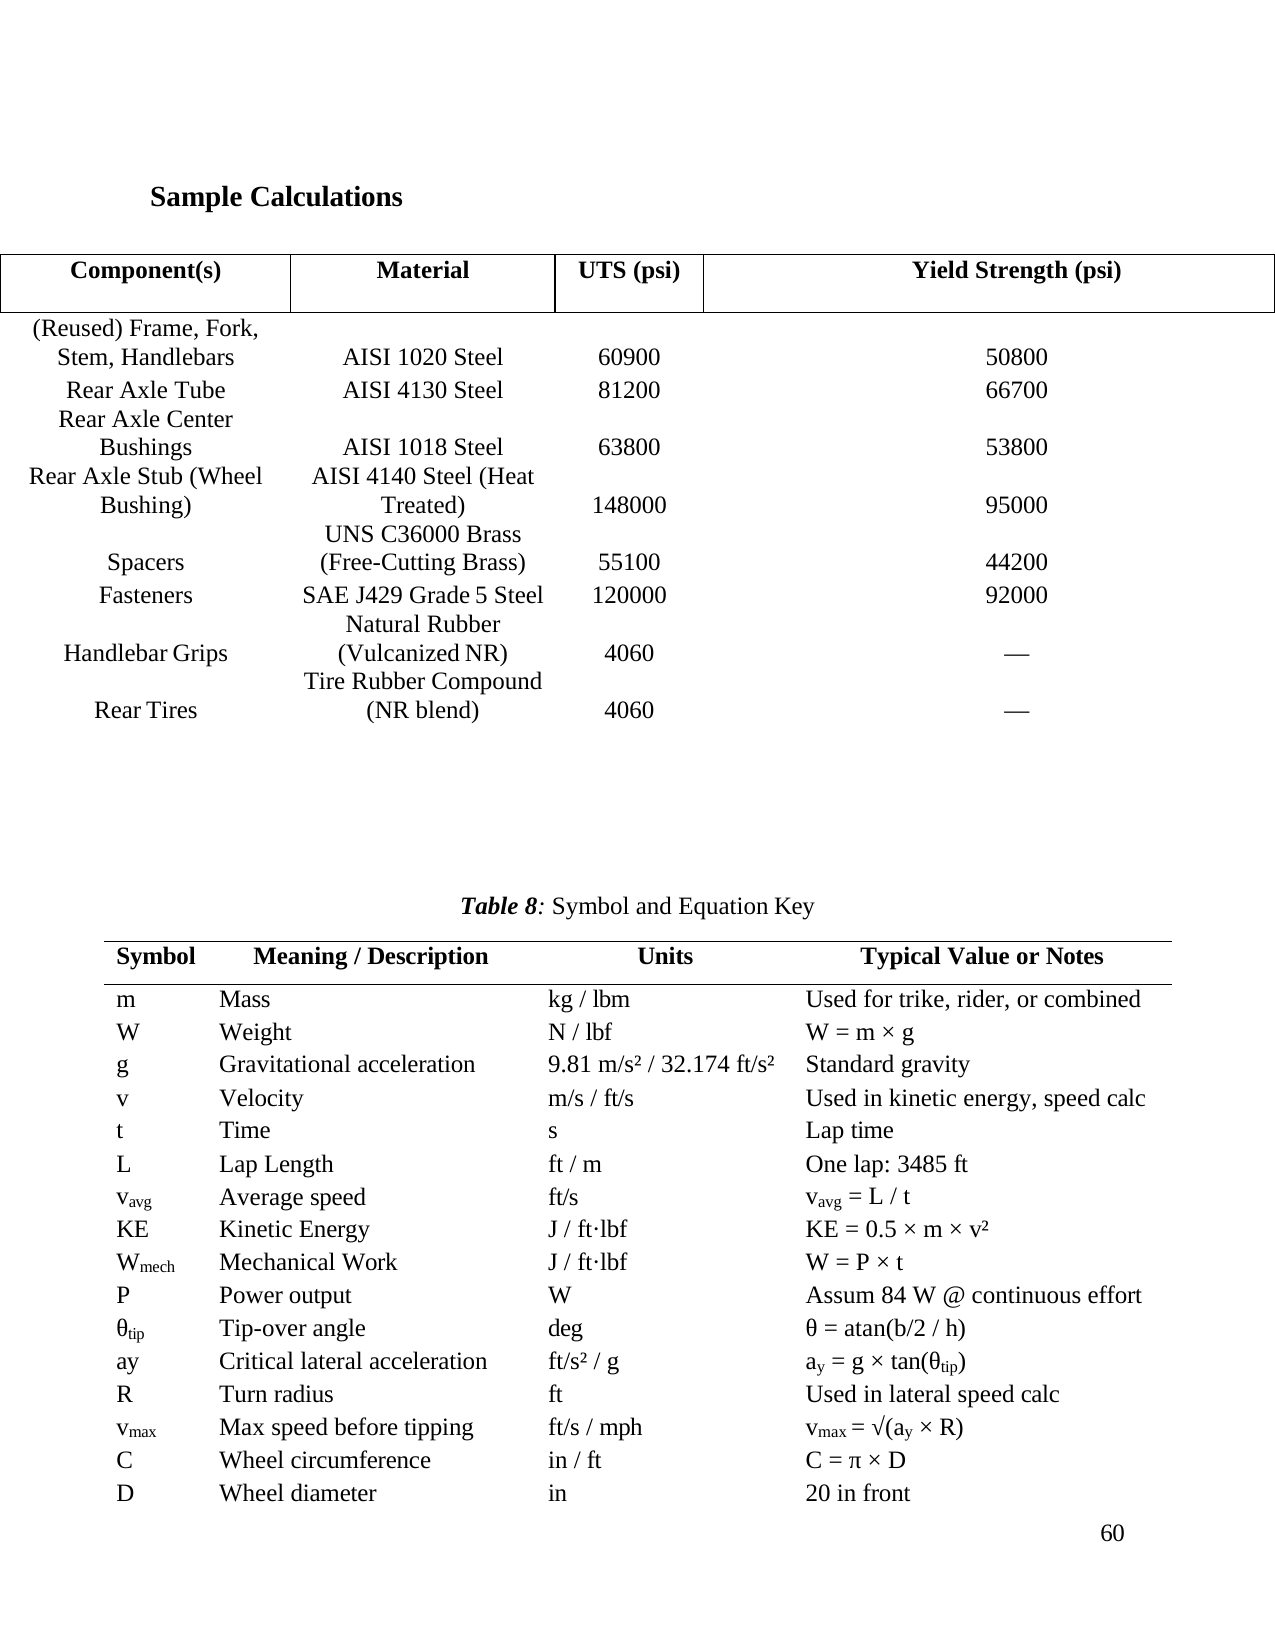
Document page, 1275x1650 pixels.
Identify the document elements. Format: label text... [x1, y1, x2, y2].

table_cell Weight [208, 1015, 519, 1048]
table_cell Turn radius [208, 1378, 519, 1411]
table_cell L [104, 1147, 208, 1180]
table_cell SAE J429 Grade 5 Steel [291, 576, 555, 609]
table_header Material [291, 255, 554, 312]
table_cell v [104, 1081, 208, 1114]
table_cell Lap time [791, 1114, 1172, 1147]
table_header Yield Strength (psi) [704, 255, 1274, 312]
table_cell ft/s [519, 1180, 791, 1213]
table_cell in / ft [519, 1444, 791, 1477]
table_cell s [519, 1114, 791, 1147]
table_header UTS (psi) [556, 255, 703, 312]
table_cell Tip-over angle [208, 1312, 519, 1345]
table_cell 44200 [703, 519, 1275, 576]
table_cell N / lbf [519, 1015, 791, 1048]
table_cell C = π × D [791, 1444, 1172, 1477]
table_cell 66700 [703, 371, 1275, 404]
table_cell J / ft·lbf [519, 1213, 791, 1246]
table_cell ay [104, 1345, 208, 1378]
table_cell Kinetic Energy [208, 1213, 519, 1246]
table_cell t [104, 1114, 208, 1147]
table_cell Average speed [208, 1180, 519, 1213]
table_cell Wmech [104, 1246, 208, 1279]
text Table 8: Symbol and Equation Key [152, 891, 1123, 919]
table_cell D [104, 1477, 208, 1510]
table_cell Standard gravity [791, 1048, 1172, 1081]
table_cell AISI 4140 Steel (Heat Treated) [291, 461, 555, 519]
table_cell 20 in front [791, 1477, 1172, 1510]
table_cell One lap: 3485 ft [791, 1147, 1172, 1180]
table_cell 95000 [703, 461, 1275, 519]
table_cell m [104, 985, 208, 1015]
table_cell KE [104, 1213, 208, 1246]
table_cell UNS C36000 Brass (Free-Cutting Brass) [291, 519, 555, 576]
table_cell 60900 [555, 313, 703, 371]
table_cell θ = atan(b/2 / h) [791, 1312, 1172, 1345]
table_cell Used for trike, rider, or combined [791, 985, 1172, 1015]
table_cell 4060 [555, 666, 703, 724]
table_cell Gravitational acceleration [208, 1048, 519, 1081]
table_cell Lap Length [208, 1147, 519, 1180]
table_cell Velocity [208, 1081, 519, 1114]
table_cell Mass [208, 985, 519, 1015]
table_cell — [703, 666, 1275, 724]
table_cell Max speed before tipping [208, 1411, 519, 1444]
subtitle Sample Calculations [150, 179, 1275, 212]
table_cell Spacers [1, 519, 291, 576]
table_cell ay = g × tan(θtip) [791, 1345, 1172, 1378]
table_cell in [519, 1477, 791, 1510]
table_cell Used in lateral speed calc [791, 1378, 1172, 1411]
table_cell vavg = L / t [791, 1180, 1172, 1213]
table_cell deg [519, 1312, 791, 1345]
table_cell 148000 [555, 461, 703, 519]
table_cell Mechanical Work [208, 1246, 519, 1279]
table_header Symbol [104, 942, 208, 983]
table_cell 81200 [555, 371, 703, 404]
table_cell Assum 84 W @ continuous effort [791, 1279, 1172, 1312]
table_cell KE = 0.5 × m × v² [791, 1213, 1172, 1246]
table_cell 63800 [555, 404, 703, 461]
table_cell vavg [104, 1180, 208, 1213]
table_cell J / ft·lbf [519, 1246, 791, 1279]
table_cell Rear Axle Center Bushings [1, 404, 291, 461]
table_cell Rear Axle Tube [1, 371, 291, 404]
table_cell — [703, 609, 1275, 666]
table_cell Wheel diameter [208, 1477, 519, 1510]
table_cell 120000 [555, 576, 703, 609]
table_cell θtip [104, 1312, 208, 1345]
table_cell 92000 [703, 576, 1275, 609]
table_cell vmax = √(ay × R) [791, 1411, 1172, 1444]
table_cell Tire Rubber Compound (NR blend) [291, 666, 555, 724]
table_header Units [519, 942, 791, 983]
table_cell vmax [104, 1411, 208, 1444]
table_cell 55100 [555, 519, 703, 576]
table_cell W [104, 1015, 208, 1048]
table_cell W [519, 1279, 791, 1312]
table_cell R [104, 1378, 208, 1411]
table_cell Natural Rubber (Vulcanized NR) [291, 609, 555, 666]
table_cell AISI 1018 Steel [291, 404, 555, 461]
table_cell 9.81 m/s² / 32.174 ft/s² [519, 1048, 791, 1081]
table_cell 50800 [703, 313, 1275, 371]
table_cell (Reused) Frame, Fork, Stem, Handlebars [1, 313, 291, 371]
table_cell Power output [208, 1279, 519, 1312]
table_cell Used in kinetic energy, speed calc [791, 1081, 1172, 1114]
table_cell ft [519, 1378, 791, 1411]
table_cell W = P × t [791, 1246, 1172, 1279]
table_cell Critical lateral acceleration [208, 1345, 519, 1378]
table_cell AISI 1020 Steel [291, 313, 555, 371]
table_cell ft/s² / g [519, 1345, 791, 1378]
table_cell g [104, 1048, 208, 1081]
table_cell 4060 [555, 609, 703, 666]
table_cell W = m × g [791, 1015, 1172, 1048]
table_cell P [104, 1279, 208, 1312]
table_cell Handlebar Grips [1, 609, 291, 666]
table_cell Wheel circumference [208, 1444, 519, 1477]
table_cell Rear Tires [1, 666, 291, 724]
table_cell kg / lbm [519, 985, 791, 1015]
table_cell m/s / ft/s [519, 1081, 791, 1114]
table_cell AISI 4130 Steel [291, 371, 555, 404]
table_cell Rear Axle Stub (Wheel Bushing) [1, 461, 291, 519]
table_cell ft/s / mph [519, 1411, 791, 1444]
table_cell ft / m [519, 1147, 791, 1180]
table_cell 53800 [703, 404, 1275, 461]
table_cell Fasteners [1, 576, 291, 609]
table_header Component(s) [1, 255, 290, 312]
table_cell Time [208, 1114, 519, 1147]
table_header Meaning / Description [208, 942, 519, 983]
table_header Typical Value or Notes [791, 942, 1172, 983]
table_cell C [104, 1444, 208, 1477]
